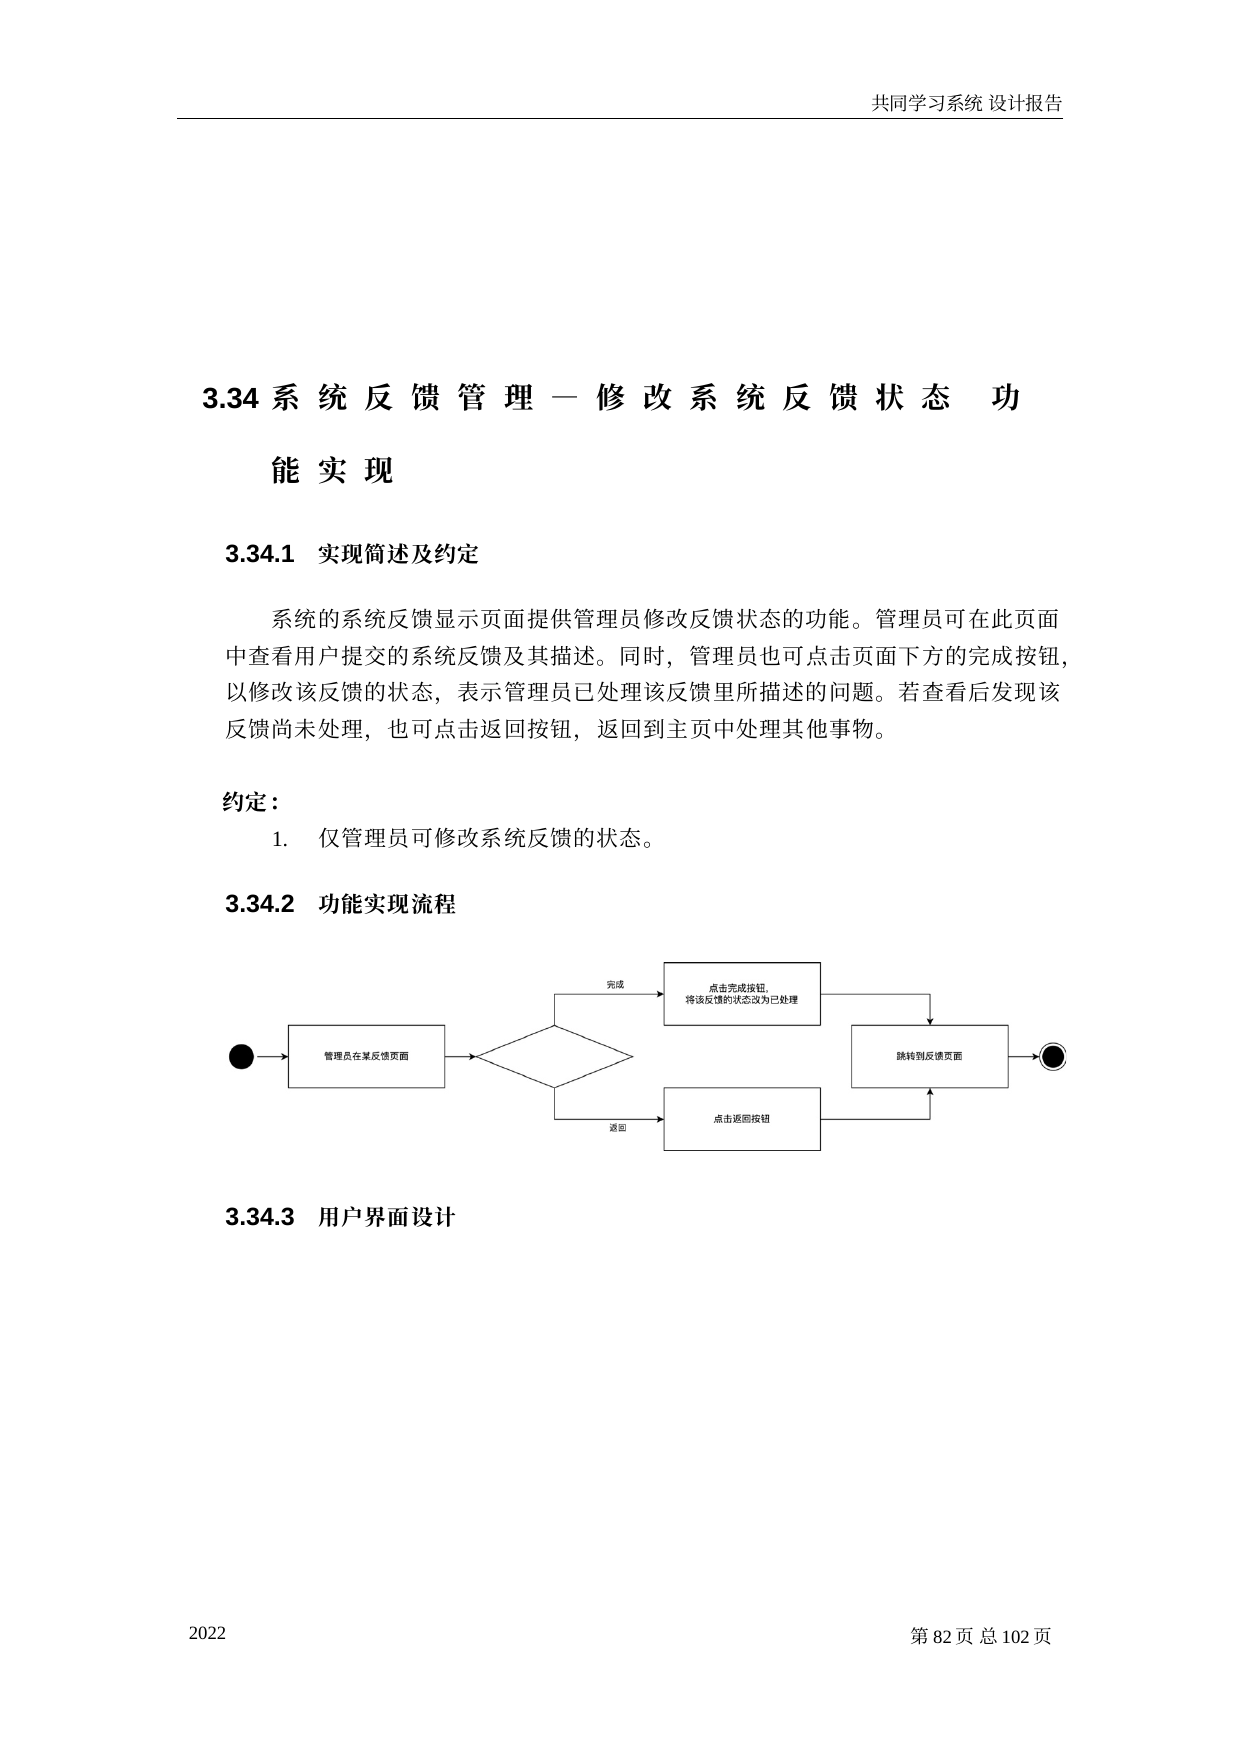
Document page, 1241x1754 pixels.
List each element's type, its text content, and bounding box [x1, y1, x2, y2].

subtitle 实现简述及约定 [208, 534, 1061, 571]
subtitle 用户界面设计 [208, 1198, 1061, 1234]
list 仅管理员可修改系统反馈的状态。 [266, 819, 1061, 855]
text 约定： [179, 782, 1061, 819]
subtitle 系统反馈管理—修改系统反馈状态 功能实现 [191, 359, 1061, 505]
picture [225, 962, 1067, 1151]
text 系统的系统反馈显示页面提供管理员修改反馈状态的功能。管理员可在此页面中查看用户提交的系统反馈及其描述。同时，管理员也可点击页面下方的完成按钮，以修改该反馈的状态，表示管理员已处理该反馈里所描述的问题。若查看后发现该反馈尚未处理，也可点击返回按钮，返回到主页中处理其他事物。 [222, 600, 1061, 746]
subtitle 功能实现流程 [208, 884, 1061, 921]
